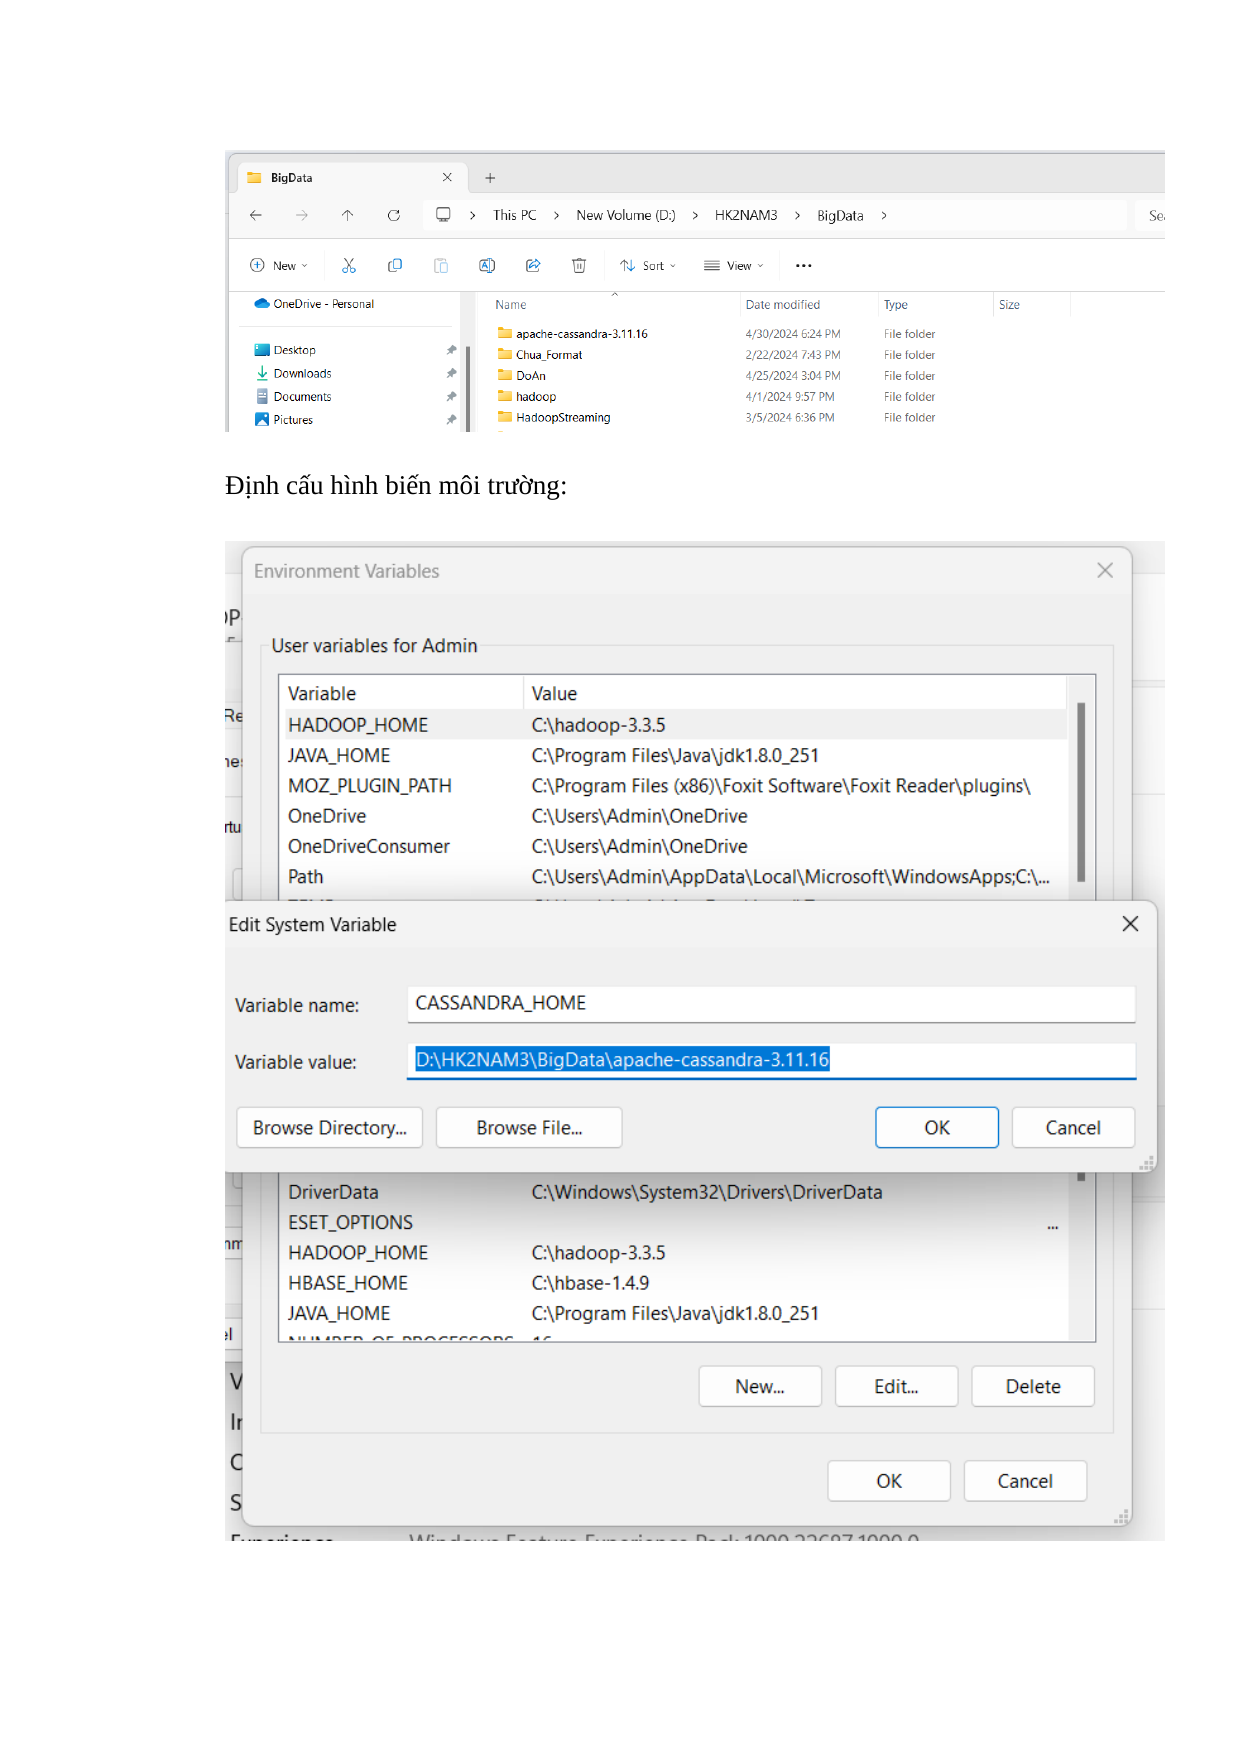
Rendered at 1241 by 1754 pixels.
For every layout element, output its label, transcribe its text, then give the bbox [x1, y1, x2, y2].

text Định cấu hình biến môi trường: [225, 469, 1090, 501]
picture [225, 541, 1165, 1541]
picture [225, 150, 1165, 432]
